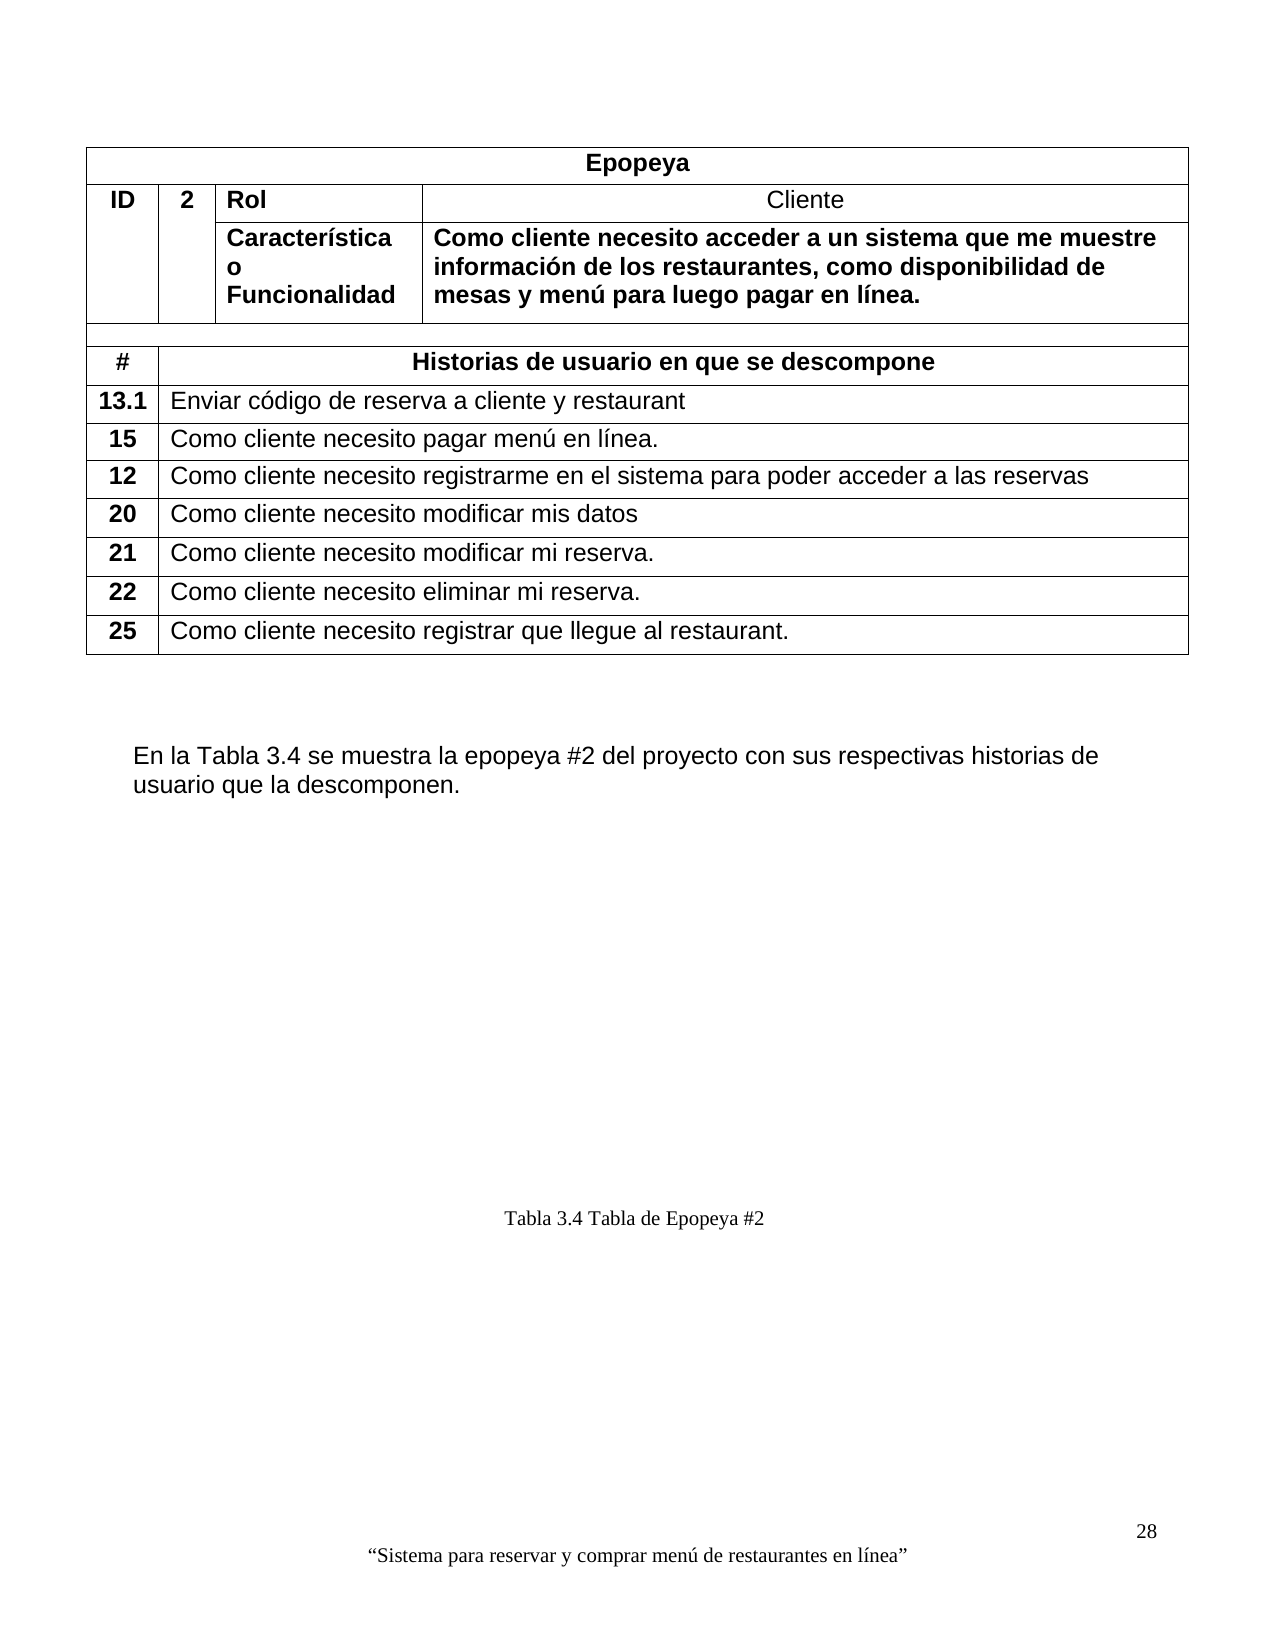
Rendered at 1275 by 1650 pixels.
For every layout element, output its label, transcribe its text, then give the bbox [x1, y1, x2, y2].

table_cell Como cliente necesito pagar menú en línea. [159, 424, 1188, 460]
table_cell 25 [87, 616, 158, 654]
table_cell Característica o Funcionalidad [216, 223, 422, 322]
table_cell Cliente [423, 185, 1188, 222]
table_cell Como cliente necesito acceder a un sistema que me muestre información de los restaurantes, como disponibilidad de mesas y menú para luego pagar en línea. [423, 223, 1188, 322]
table_cell Como cliente necesito modificar mis datos [159, 499, 1188, 537]
table_cell Como cliente necesito registrar que llegue al restaurant. [159, 616, 1188, 654]
table_cell Historias de usuario en que se descompone [159, 347, 1188, 385]
table_cell Como cliente necesito modificar mi reserva. [159, 538, 1188, 576]
table_cell Enviar código de reserva a cliente y restaurant [159, 386, 1188, 423]
table_cell # [87, 347, 158, 385]
table_cell 21 [87, 538, 158, 576]
table_cell Como cliente necesito eliminar mi reserva. [159, 577, 1188, 615]
table_cell 22 [87, 577, 158, 615]
table_cell ID [87, 185, 158, 322]
table_cell Rol [216, 185, 422, 222]
table_cell 15 [87, 424, 158, 460]
table_cell 2 [159, 185, 215, 322]
table_cell 13.1 [87, 386, 158, 423]
table_header Epopeya [87, 148, 1188, 184]
table_cell Como cliente necesito registrarme en el sistema para poder acceder a las reservas [159, 461, 1188, 498]
table_cell [87, 324, 1188, 346]
table_cell 12 [87, 461, 158, 498]
table_cell 20 [87, 499, 158, 537]
text En la Tabla 3.4 se muestra la epopeya #2 del proyecto con sus respectivas historias de usuario que la descomponen. [133, 741, 1157, 799]
